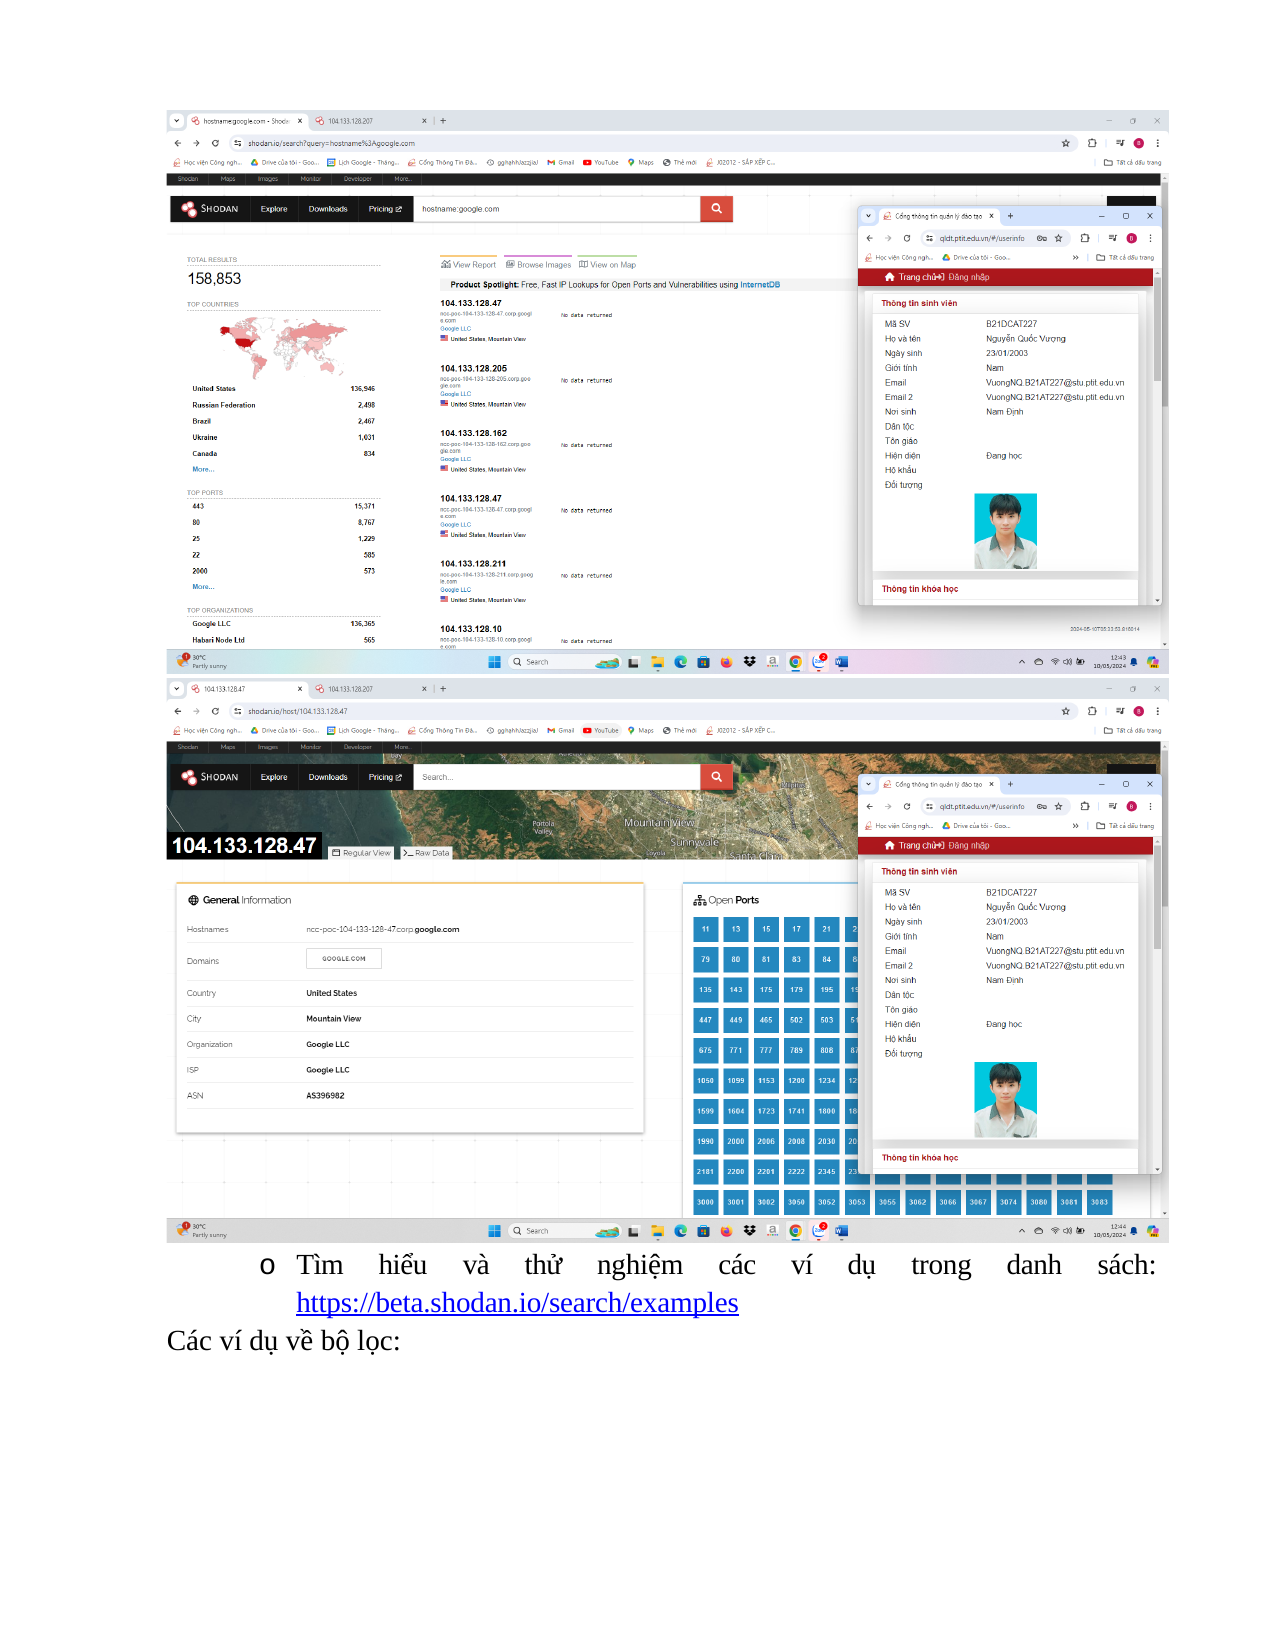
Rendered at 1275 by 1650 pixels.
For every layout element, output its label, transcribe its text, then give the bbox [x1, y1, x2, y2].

list Tìm hiểu và thử nghiệm các ví dụ trong danh sách: https://beta.shodan.io/search/examples [258, 1247, 1157, 1319]
picture [166, 678, 1169, 1243]
text Các ví dụ về bộ lọc: [167, 1323, 1157, 1357]
picture [166, 110, 1169, 674]
